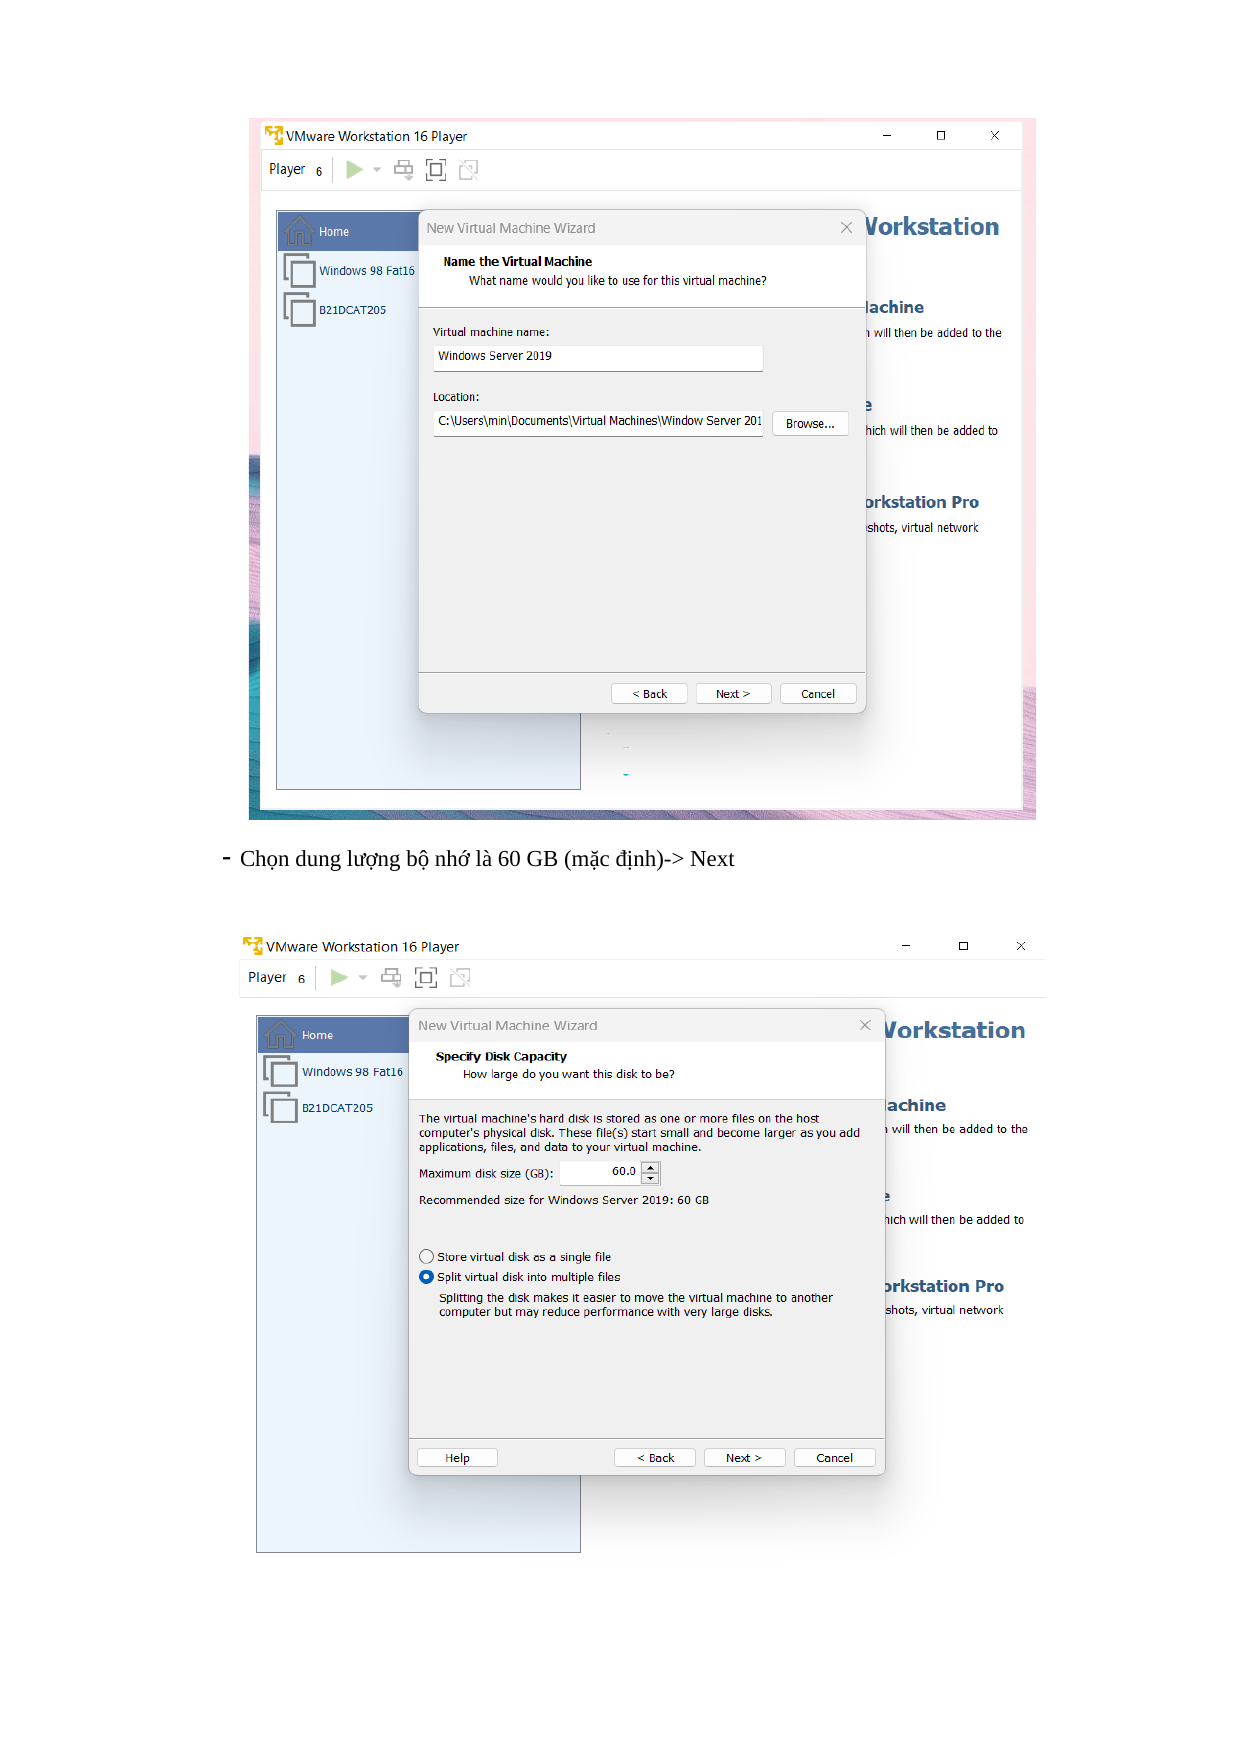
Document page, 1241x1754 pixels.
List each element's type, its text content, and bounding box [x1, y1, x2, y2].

list Chọn dung lượng bộ nhớ là 60 GB (mặc định)-> Next [222, 839, 1063, 872]
picture [239, 936, 1046, 1567]
picture [248, 118, 1037, 820]
